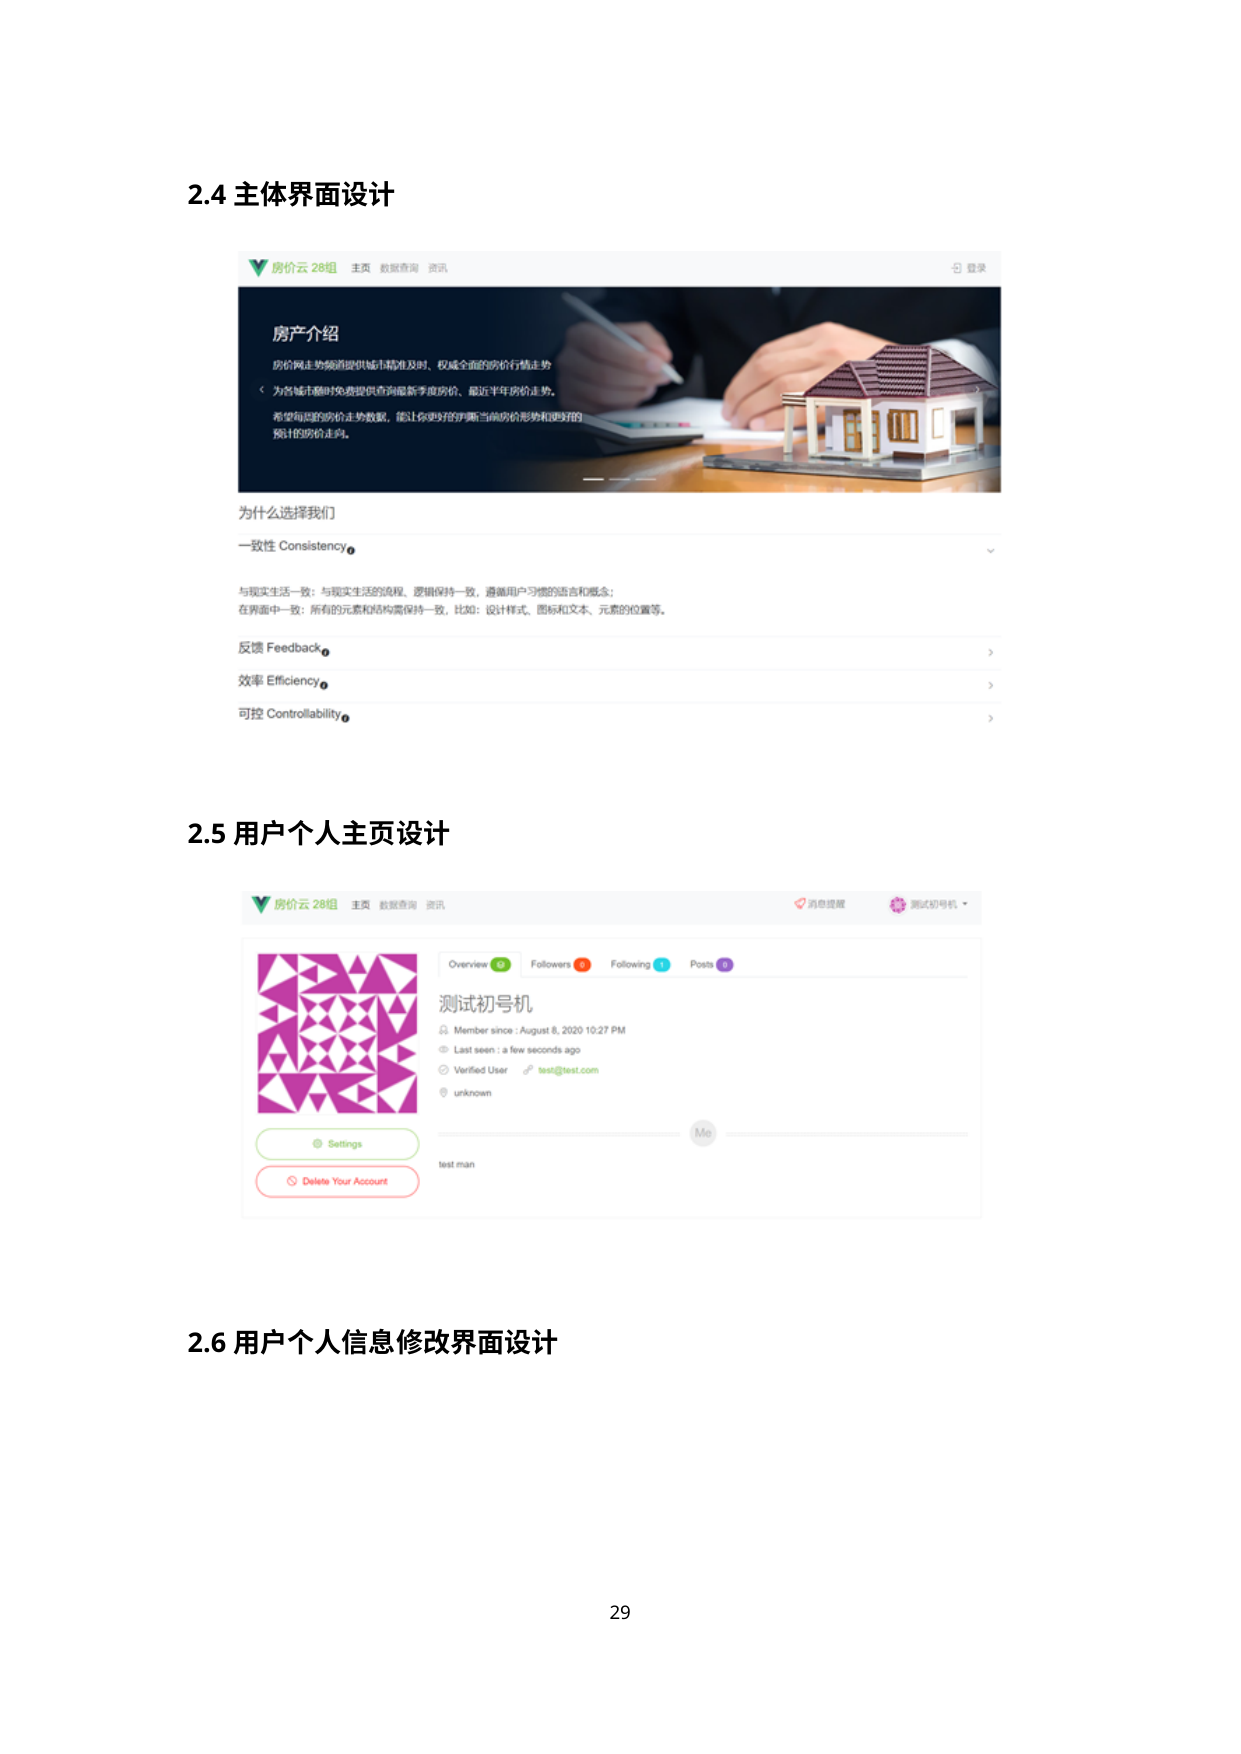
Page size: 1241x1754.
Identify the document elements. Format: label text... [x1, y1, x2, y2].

picture [234, 251, 1007, 724]
text 2.5 用户个人主页设计 [187, 799, 1053, 864]
text 2.4 主体界面设计 [187, 160, 1053, 225]
picture [234, 891, 1007, 1225]
text 2.6 用户个人信息修改界面设计 [187, 1308, 1053, 1373]
